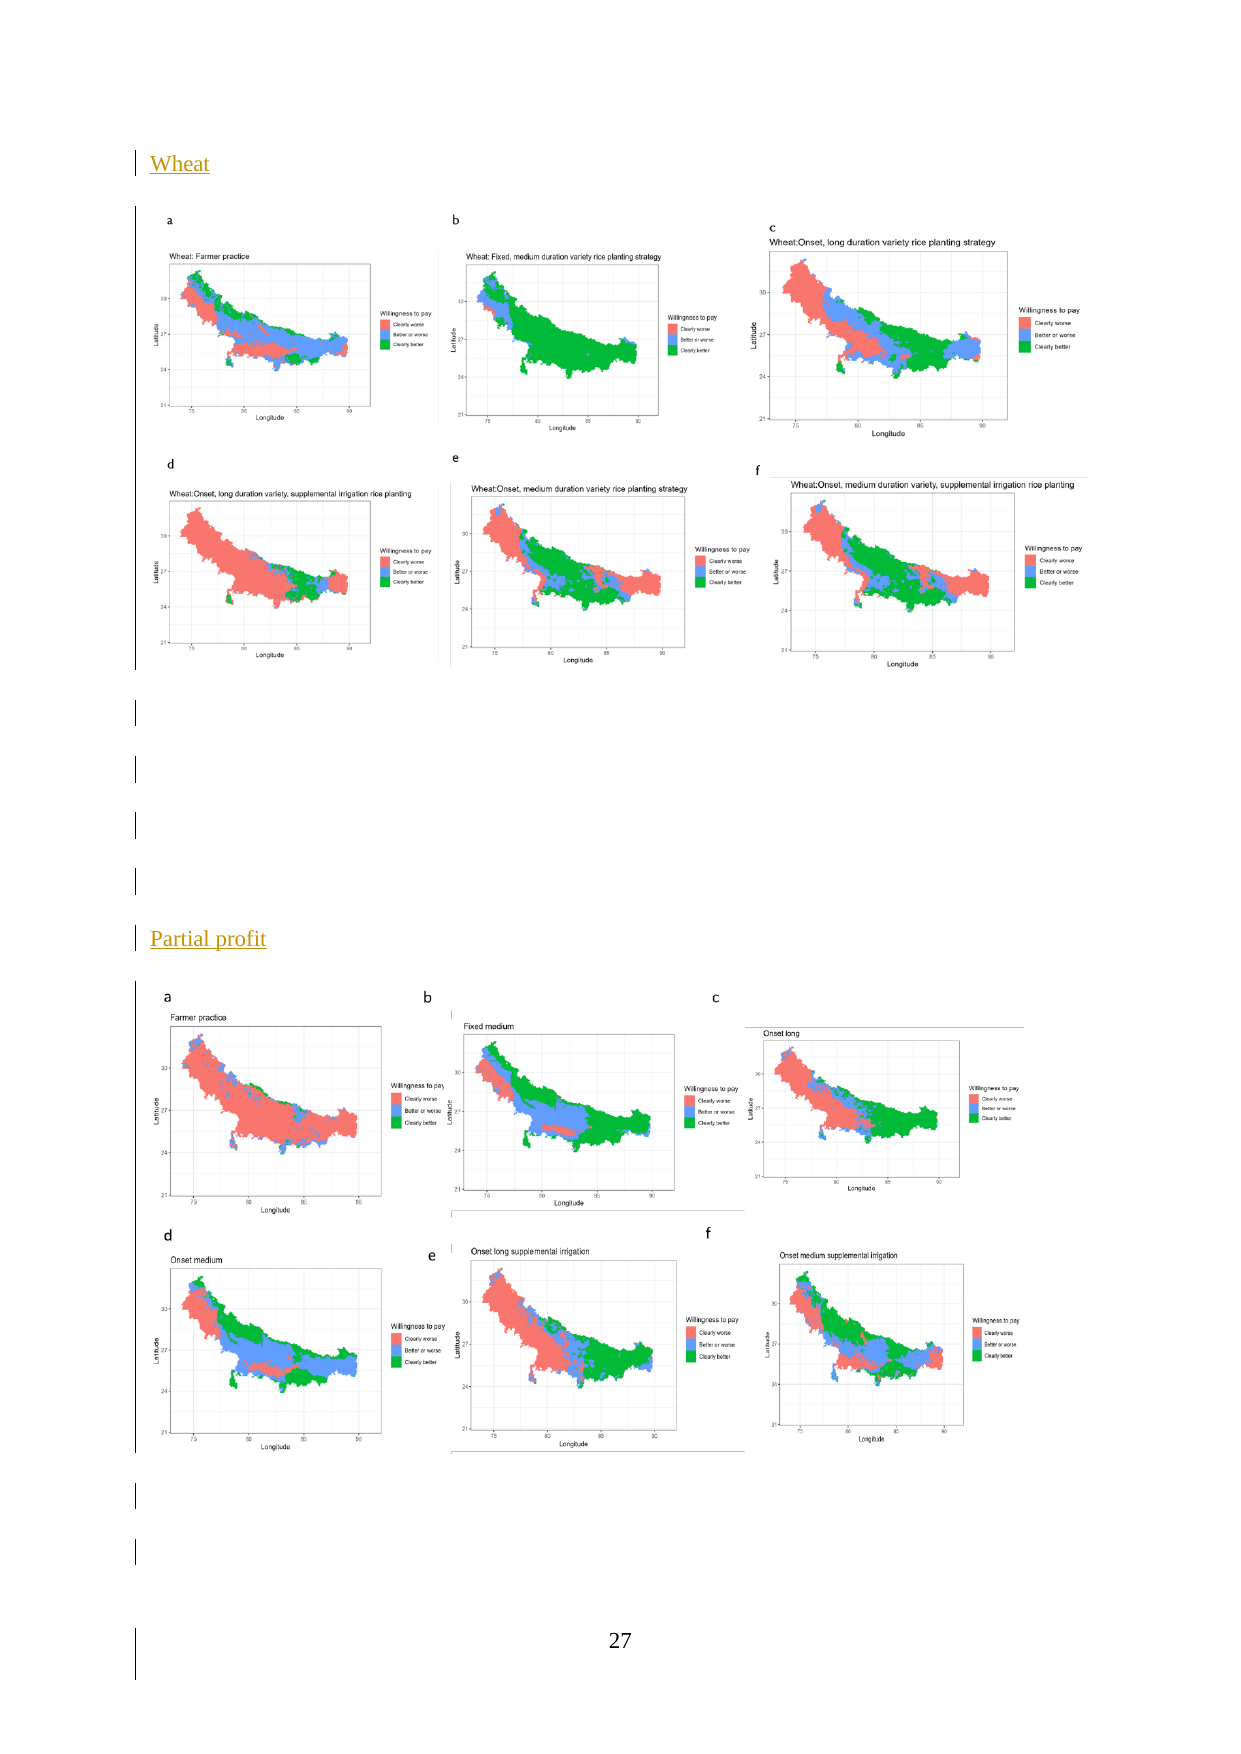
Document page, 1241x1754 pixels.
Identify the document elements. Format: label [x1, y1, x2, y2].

picture [150, 206, 1089, 671]
picture [150, 980, 1024, 1454]
